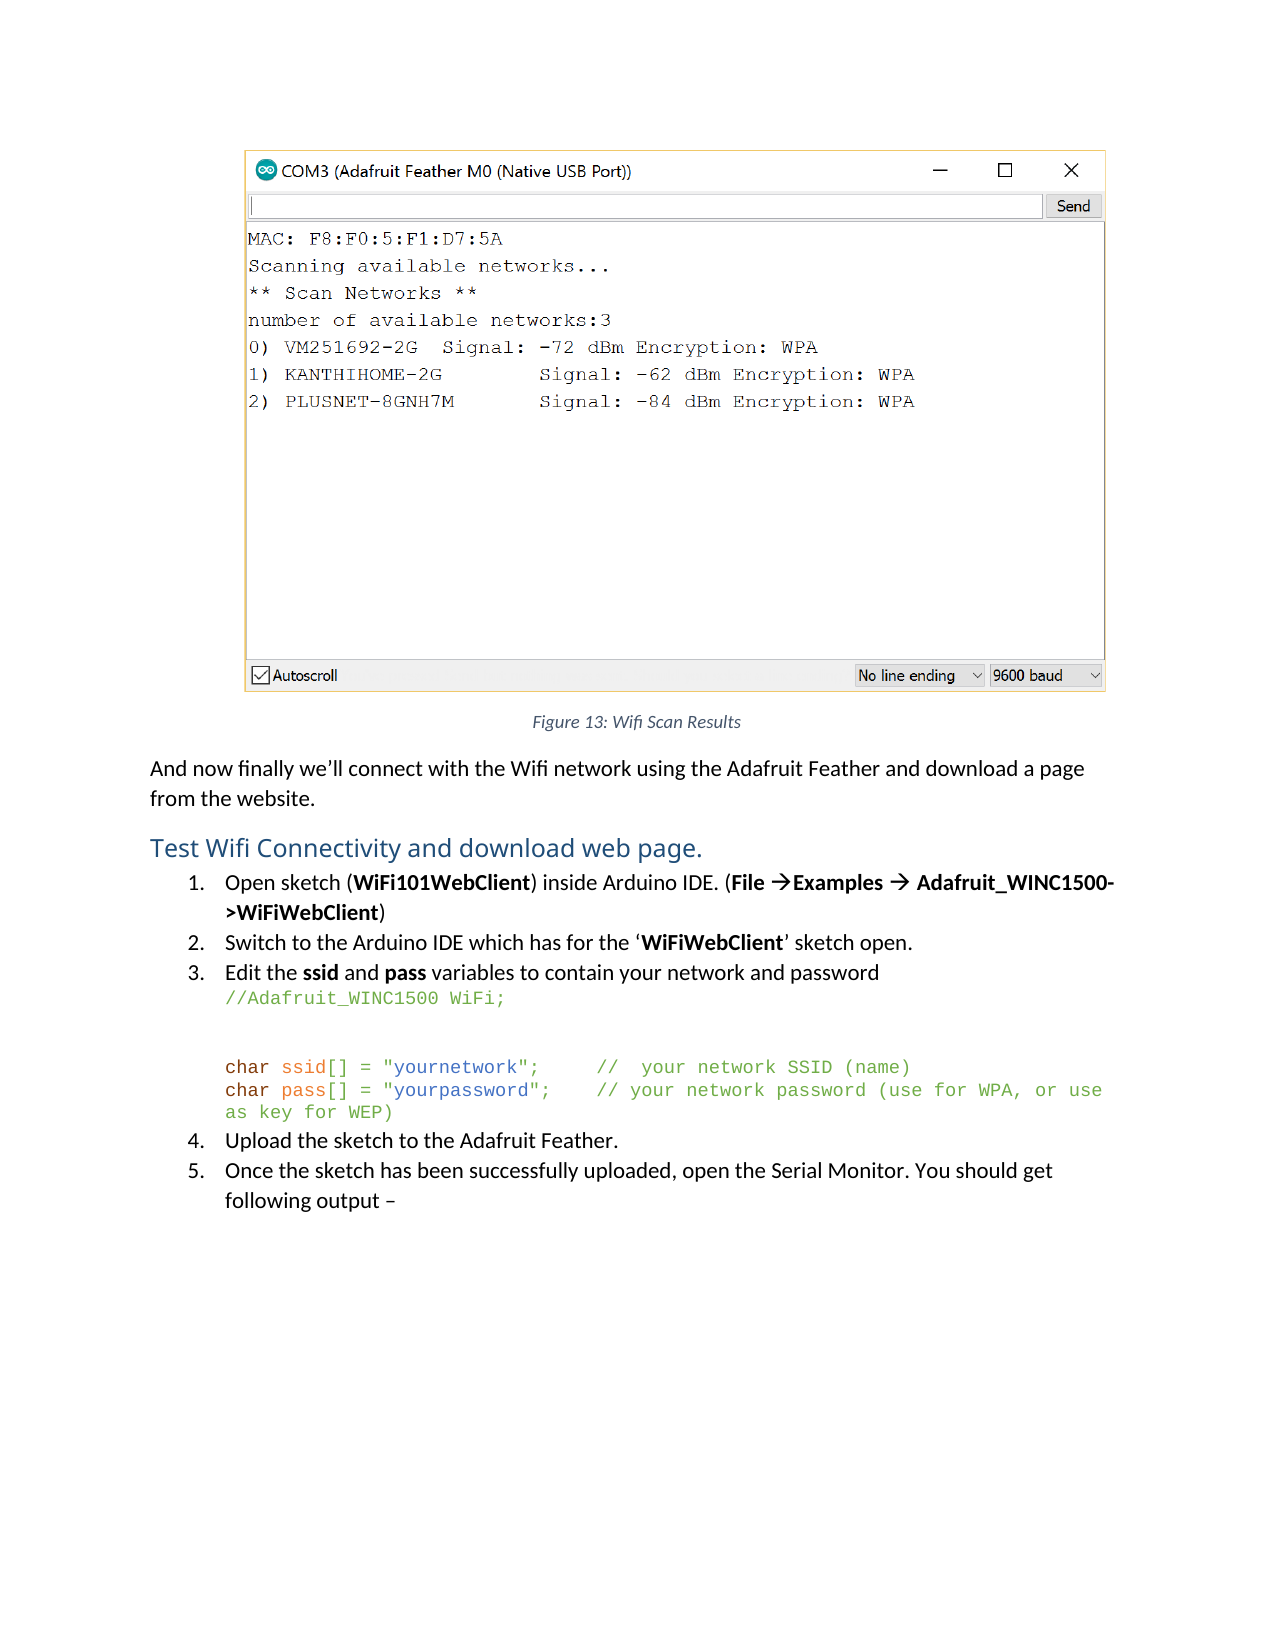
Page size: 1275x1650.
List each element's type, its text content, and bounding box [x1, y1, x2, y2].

list Edit the ssid and pass variables to contain your network and password [187, 958, 1125, 987]
list char ssid[] = "yournetwork"; // your network SSID (name) [225, 1057, 1125, 1079]
list //Adafruit_WINC1500 WiFi; [225, 989, 1125, 1010]
subtitle Test Wifi Connectivity and download web page. [150, 831, 1125, 865]
list char pass[] = "yourpassword"; // your network password (use for WPA, or use as key for WEP) [225, 1080, 1125, 1124]
picture [244, 150, 1106, 692]
list Open sketch (WiFi101WebClient) inside Arduino IDE. (File Examples Adafruit_WINC1500->WiFiWebClient) [187, 868, 1125, 926]
list Upload the sketch to the Adafruit Feather. [187, 1126, 1125, 1154]
list Switch to the Arduino IDE which has for the ‘WiFiWebClient’ sketch open. [187, 928, 1125, 956]
text Figure 13: Wifi Scan Results [150, 710, 1125, 733]
list Once the sketch has been successfully uploaded, open the Serial Monitor. You should get following output – [187, 1156, 1125, 1215]
text And now finally we’ll connect with the Wifi network using the Adafruit Feather and download a page from the website. [150, 754, 1125, 812]
